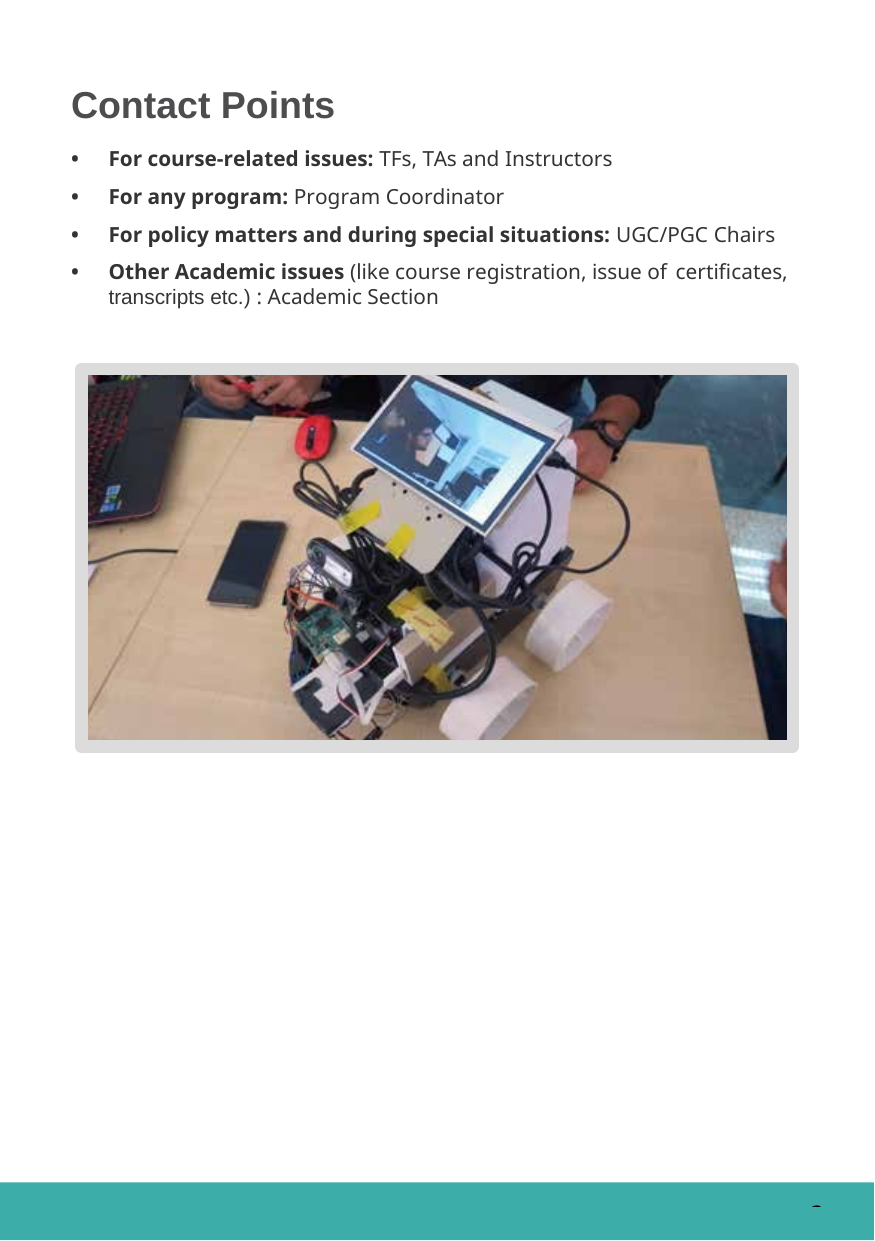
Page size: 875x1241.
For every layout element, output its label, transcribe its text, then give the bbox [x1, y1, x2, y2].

subtitle Contact Points [71, 83, 839, 127]
list For course-related issues: TFs, TAs and Instructors [71, 144, 839, 173]
list For policy matters and during special situations: UGC/PGC Chairs [71, 220, 839, 248]
text transcripts etc.) : Academic Section [108, 285, 839, 310]
picture [88, 375, 787, 740]
list For any program: Program Coordinator [71, 182, 839, 211]
list Other Academic issues (like course registration, issue of certificates, [71, 258, 839, 285]
